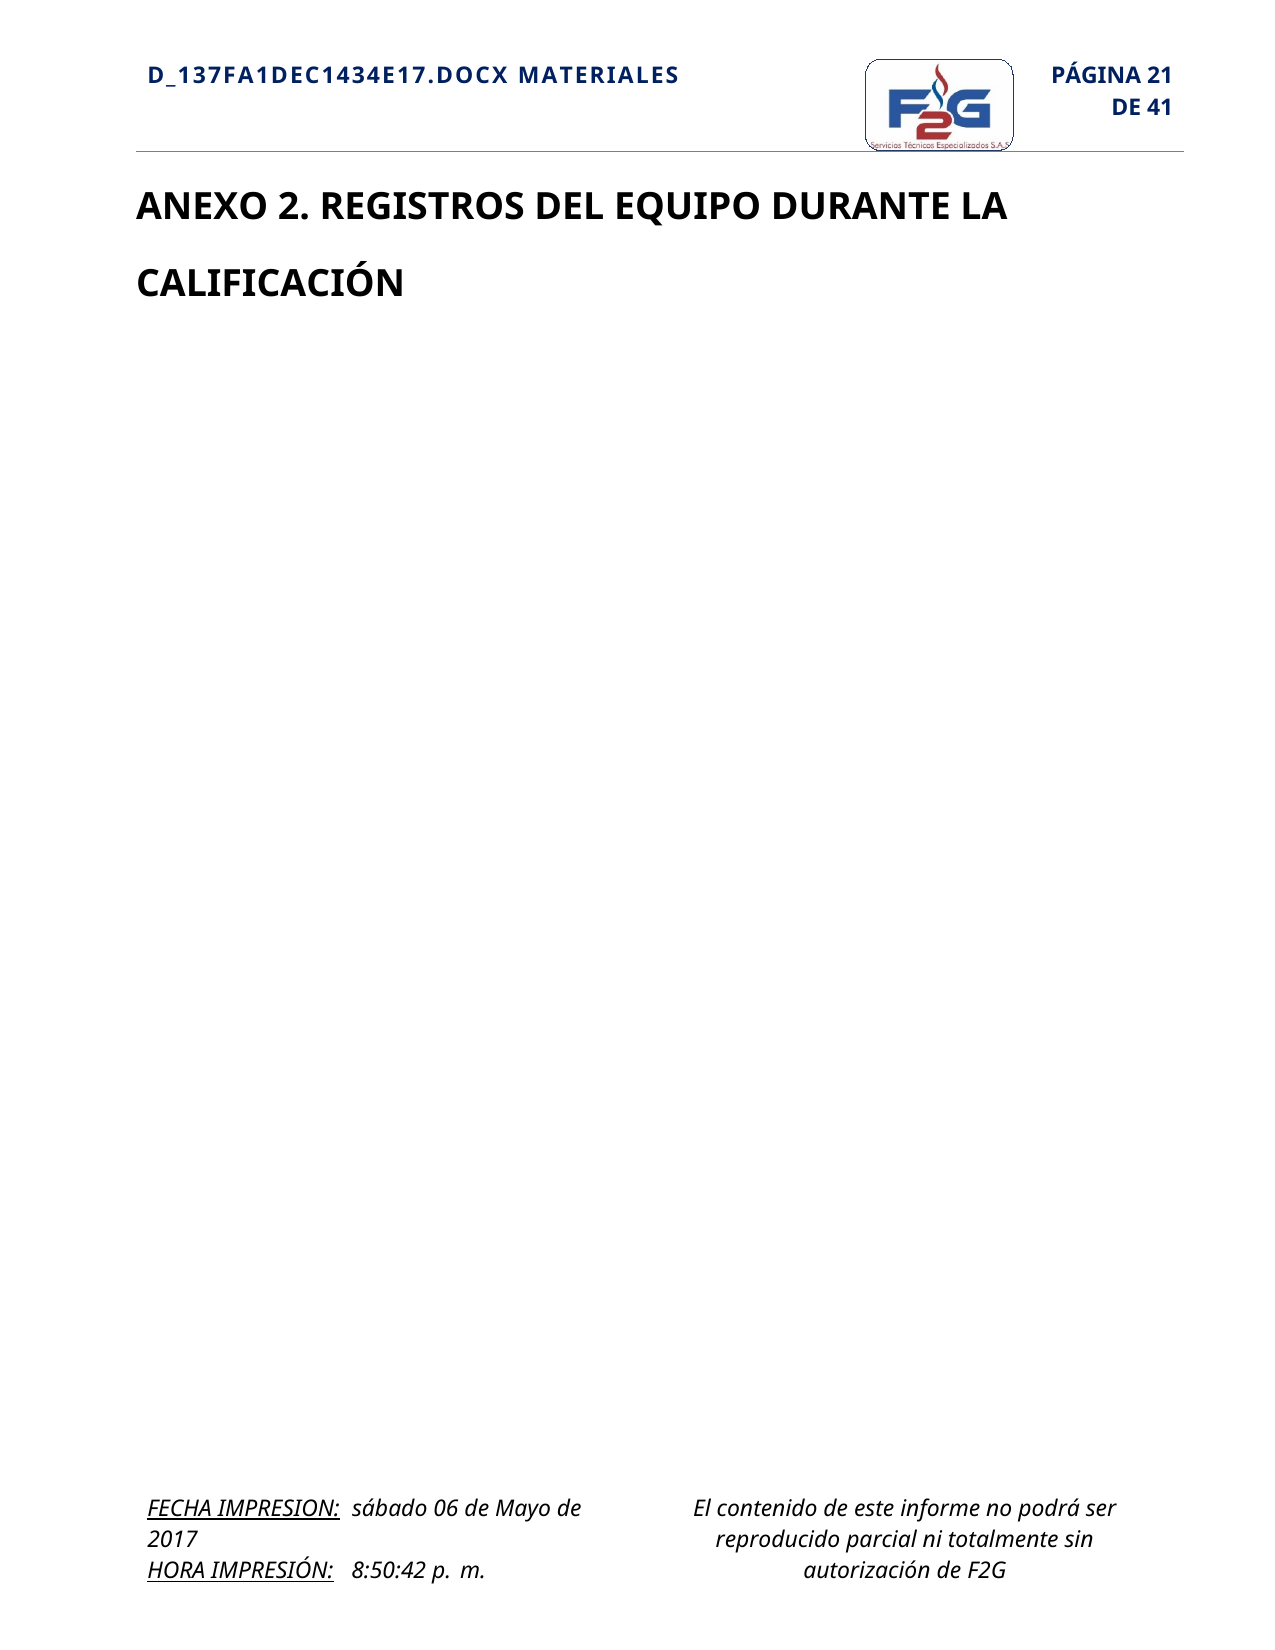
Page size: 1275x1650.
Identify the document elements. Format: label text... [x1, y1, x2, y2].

text ANEXO 2. REGISTROS DEL EQUIPO DURANTE LA CALIFICACIÓN [136, 180, 1163, 307]
picture [865, 59, 1013, 150]
